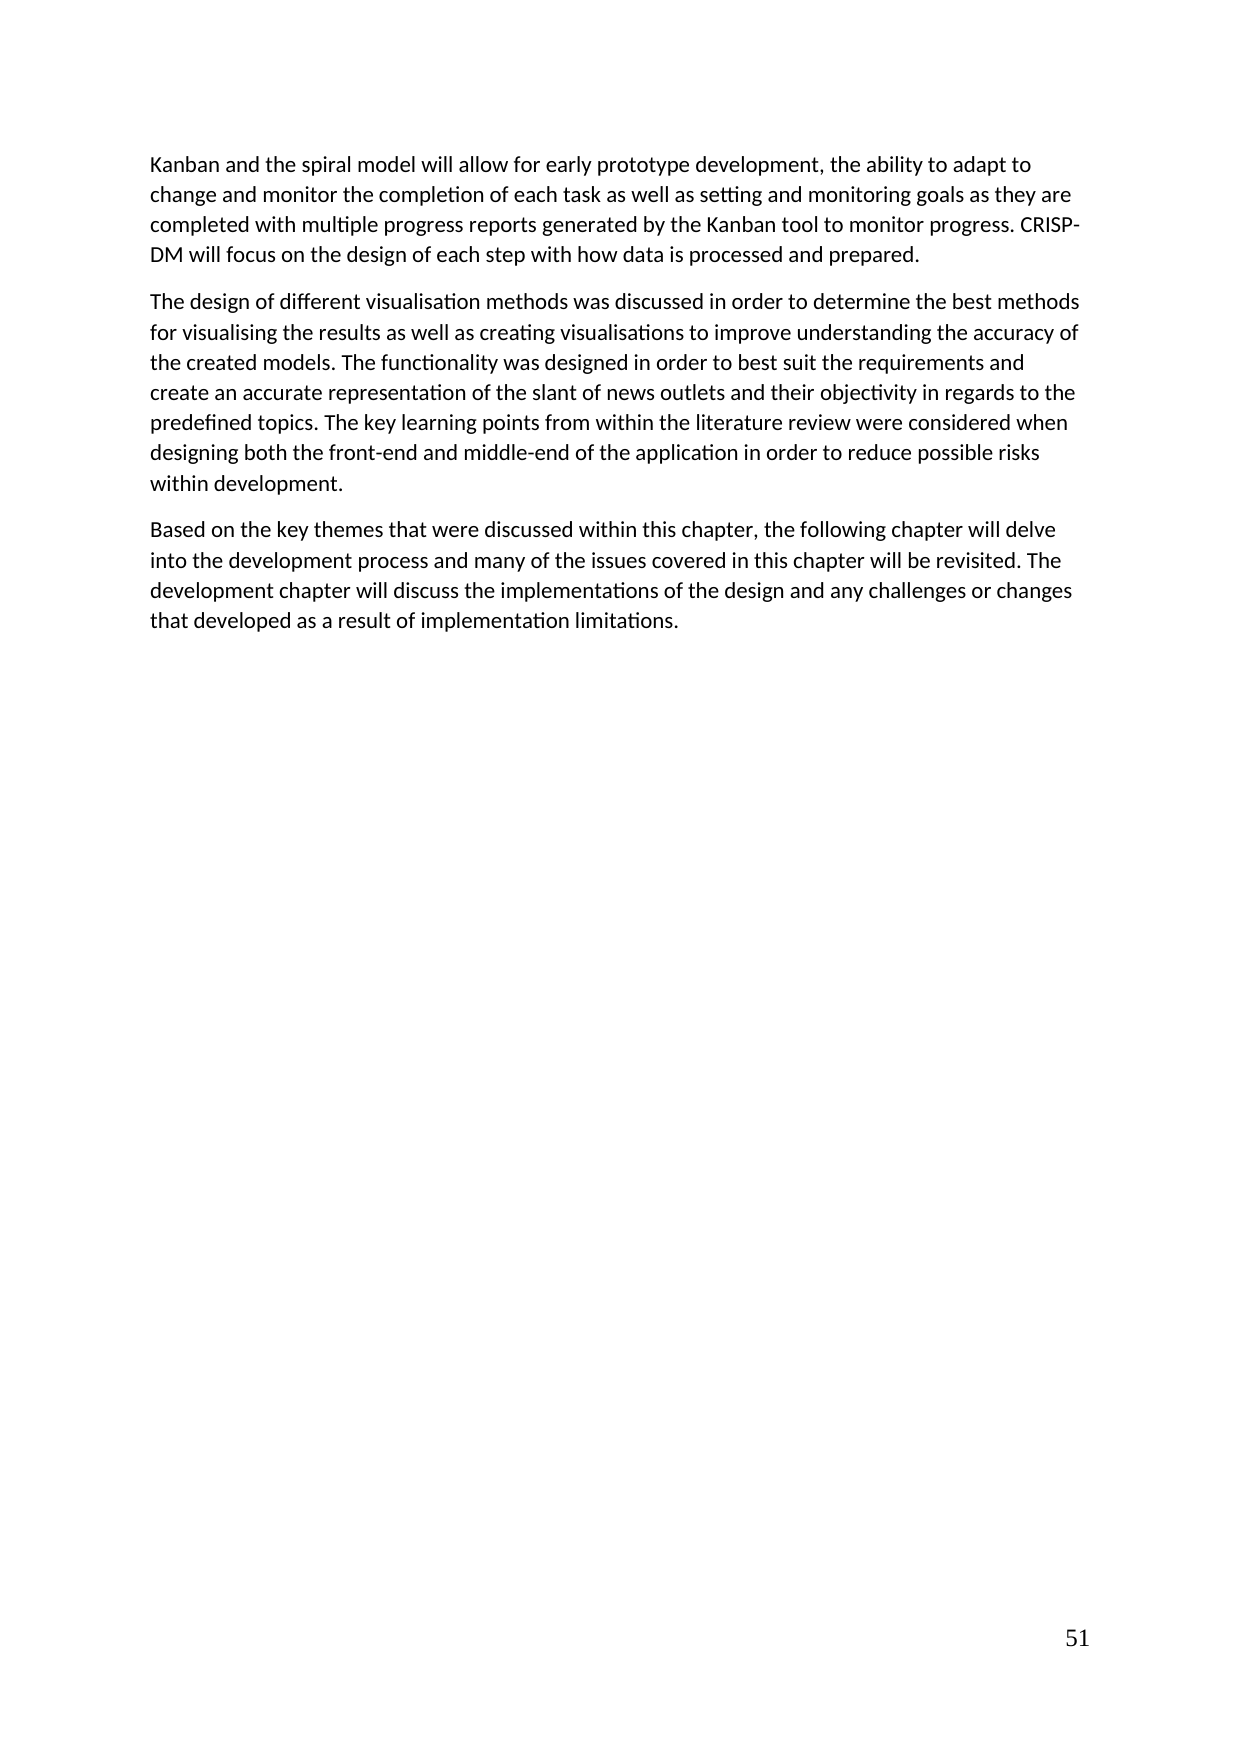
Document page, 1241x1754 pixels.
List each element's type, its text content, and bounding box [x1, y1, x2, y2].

text Kanban and the spiral model will allow for early prototype development, the ability to adapt to change and monitor the completion of each task as well as setting and monitoring goals as they are completed with multiple progress reports generated by the Kanban tool to monitor progress. CRISP-DM will focus on the design of each step with how data is processed and prepared. [150, 150, 1090, 269]
text The design of different visualisation methods was discussed in order to determine the best methods for visualising the results as well as creating visualisations to improve understanding the accuracy of the created models. The functionality was designed in order to best suit the requirements and create an accurate representation of the slant of news outlets and their objectivity in regards to the predefined topics. The key learning points from within the literature review were considered when designing both the front-end and middle-end of the application in order to reduce possible risks within development. [150, 287, 1090, 497]
text Based on the key themes that were discussed within this chapter, the following chapter will delve into the development process and many of the issues covered in this chapter will be revisited. The development chapter will discuss the implementations of the design and any challenges or changes that developed as a result of implementation limitations. [150, 516, 1090, 634]
